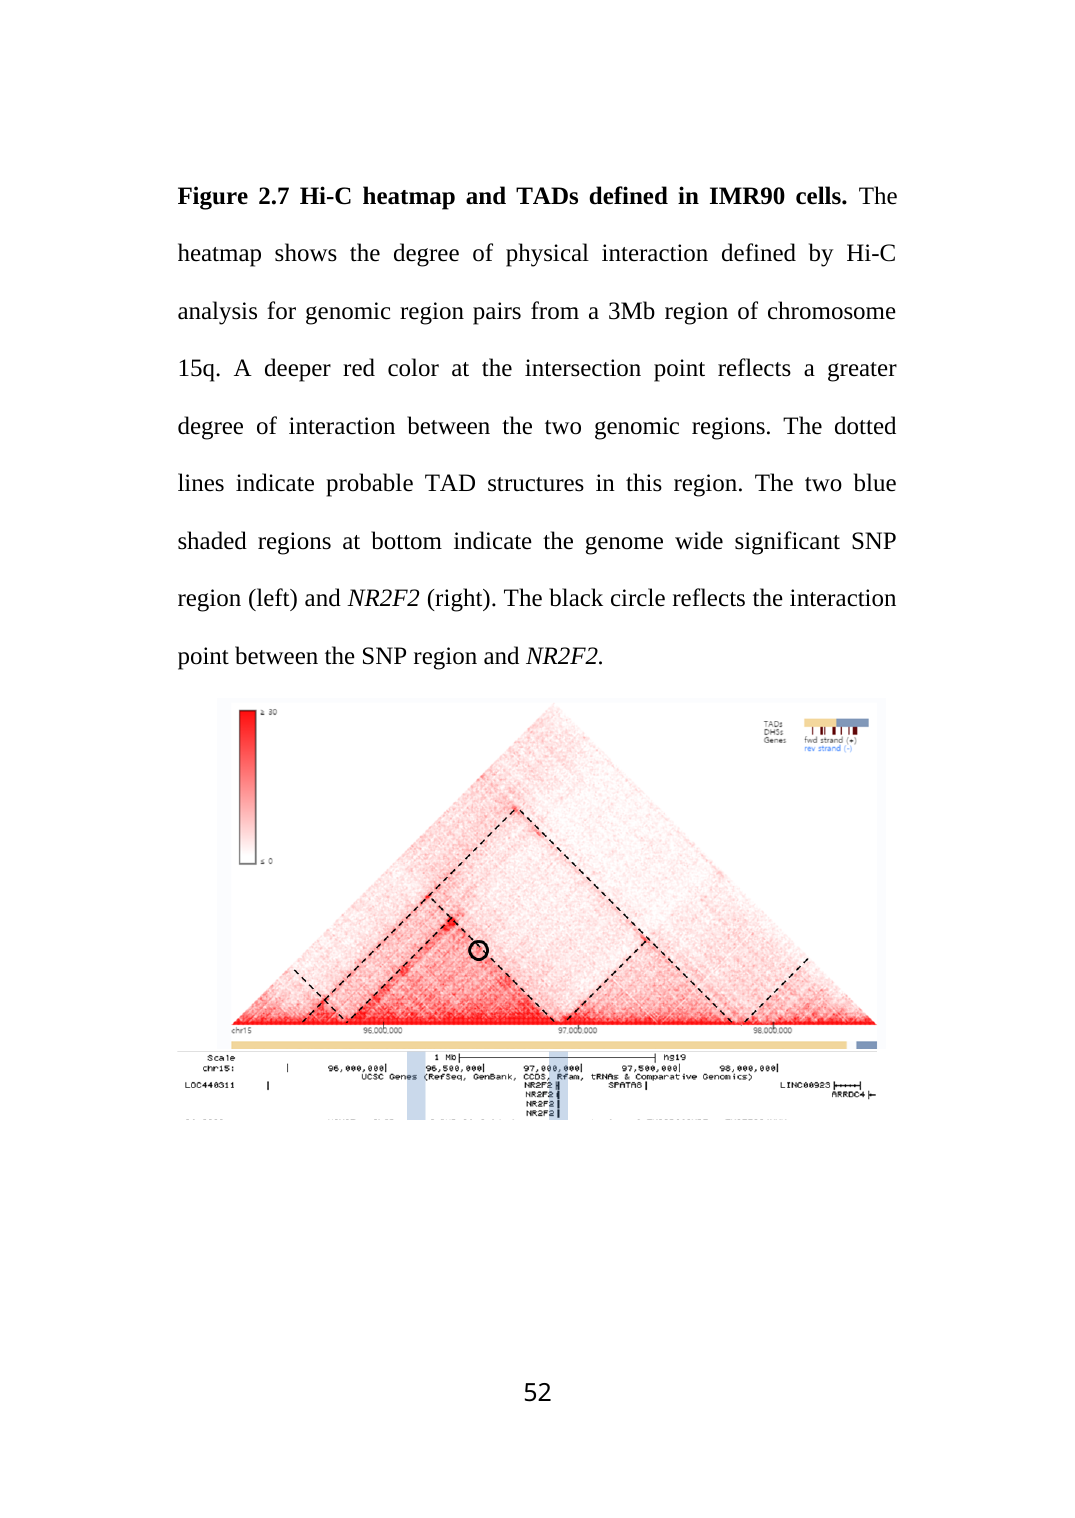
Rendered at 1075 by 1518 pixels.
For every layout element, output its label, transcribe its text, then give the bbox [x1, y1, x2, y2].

subtitle Figure 2.7 Hi-C heatmap and TADs defined in IMR90 cells. The heatmap shows the degree of physical interaction defined by Hi-C analysis for genomic region pairs from a 3Mb region of chromosome 15q. A deeper red color at the intersection point reflects a greater degree of interaction between the two genomic regions. The dotted lines indicate probable TAD structures in this region. The two blue shaded regions at bottom indicate the genome wide significant SNP region (left) and NR2F2 (right). The black circle reflects the interaction point between the SNP region and NR2F2. [177, 181, 898, 670]
picture [177, 698, 886, 1120]
